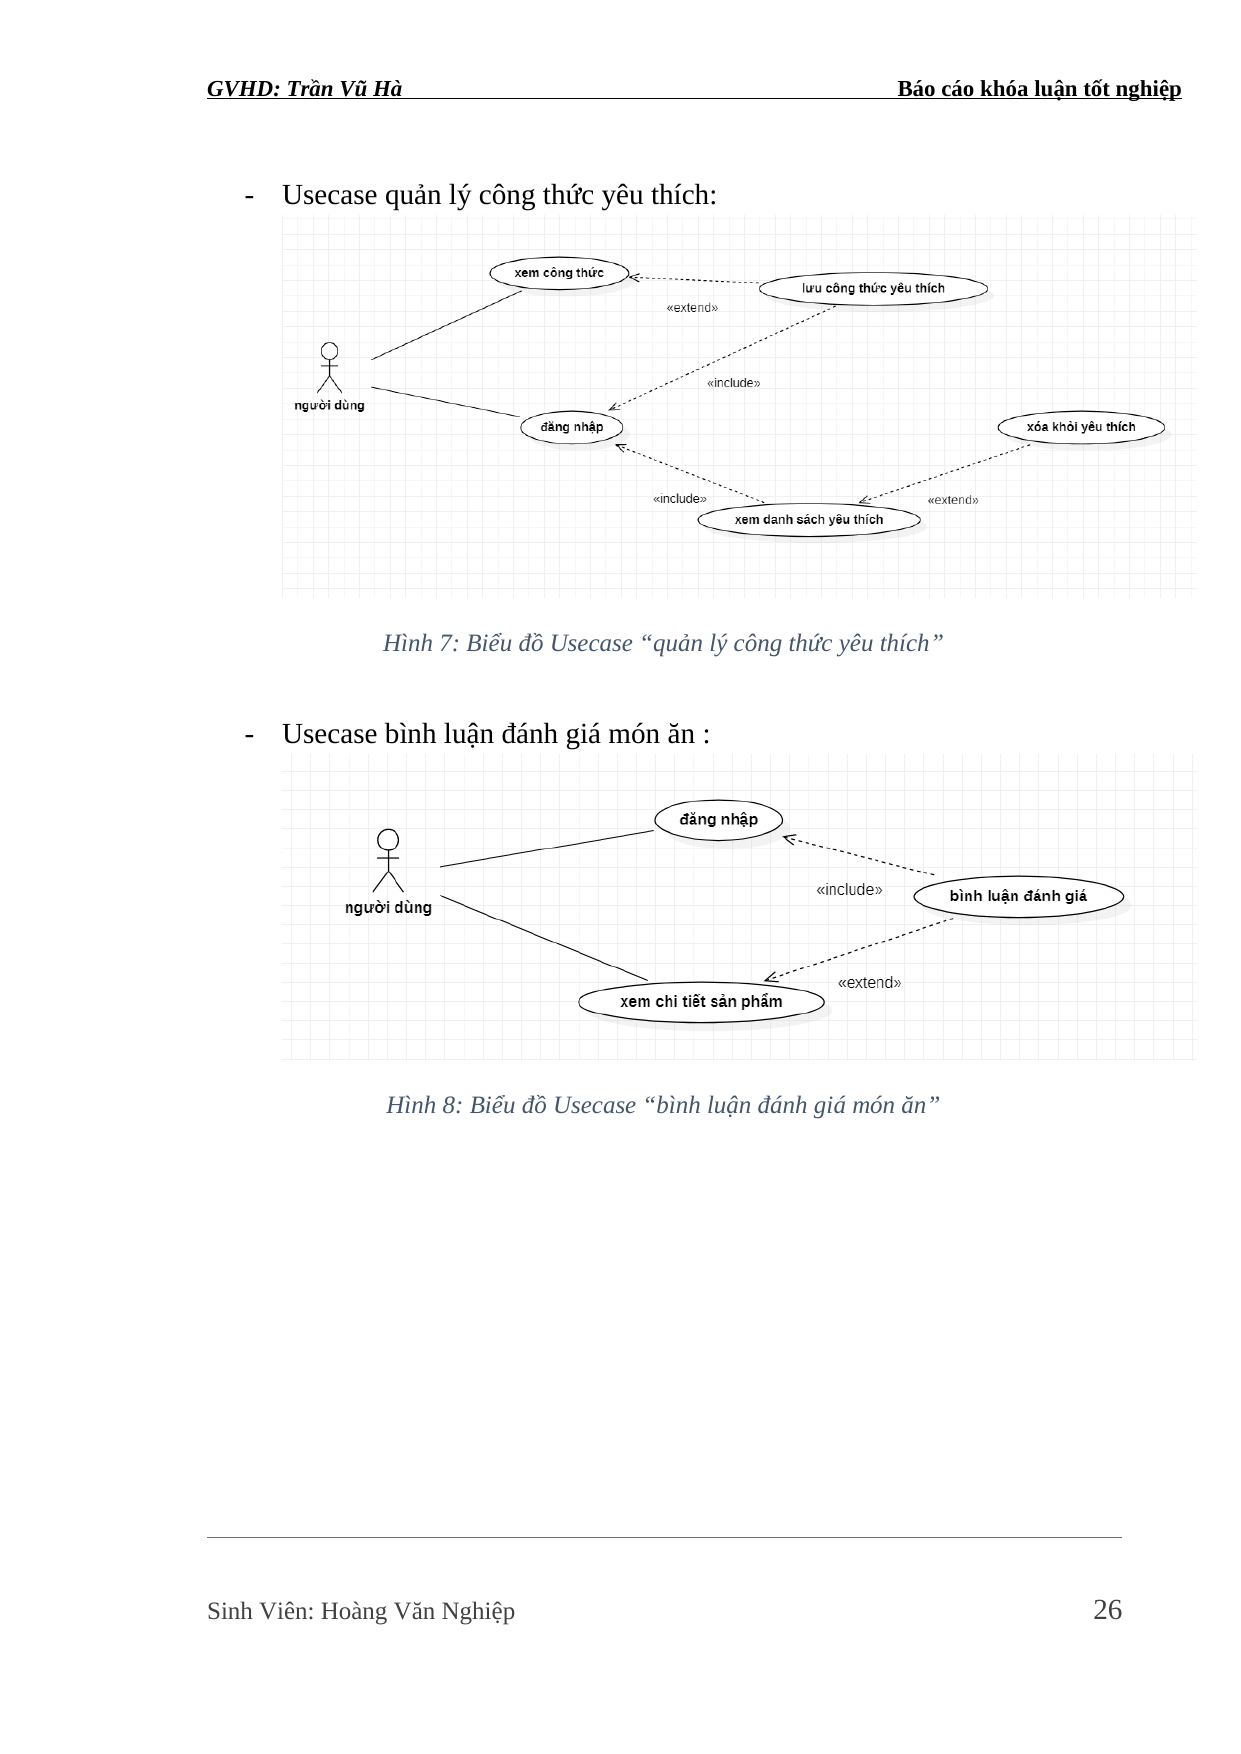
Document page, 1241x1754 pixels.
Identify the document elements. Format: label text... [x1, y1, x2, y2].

list Usecase quản lý công thức yêu thích: [244, 177, 1122, 211]
text Hình 8: Biểu đồ Usecase “bình luận đánh giá món ăn” [207, 1090, 1122, 1119]
picture [281, 754, 1198, 1061]
list Usecase bình luận đánh giá món ăn : [244, 716, 1122, 749]
picture [281, 215, 1198, 598]
text Hình 7: Biểu đồ Usecase “quản lý công thức yêu thích” [207, 628, 1122, 656]
